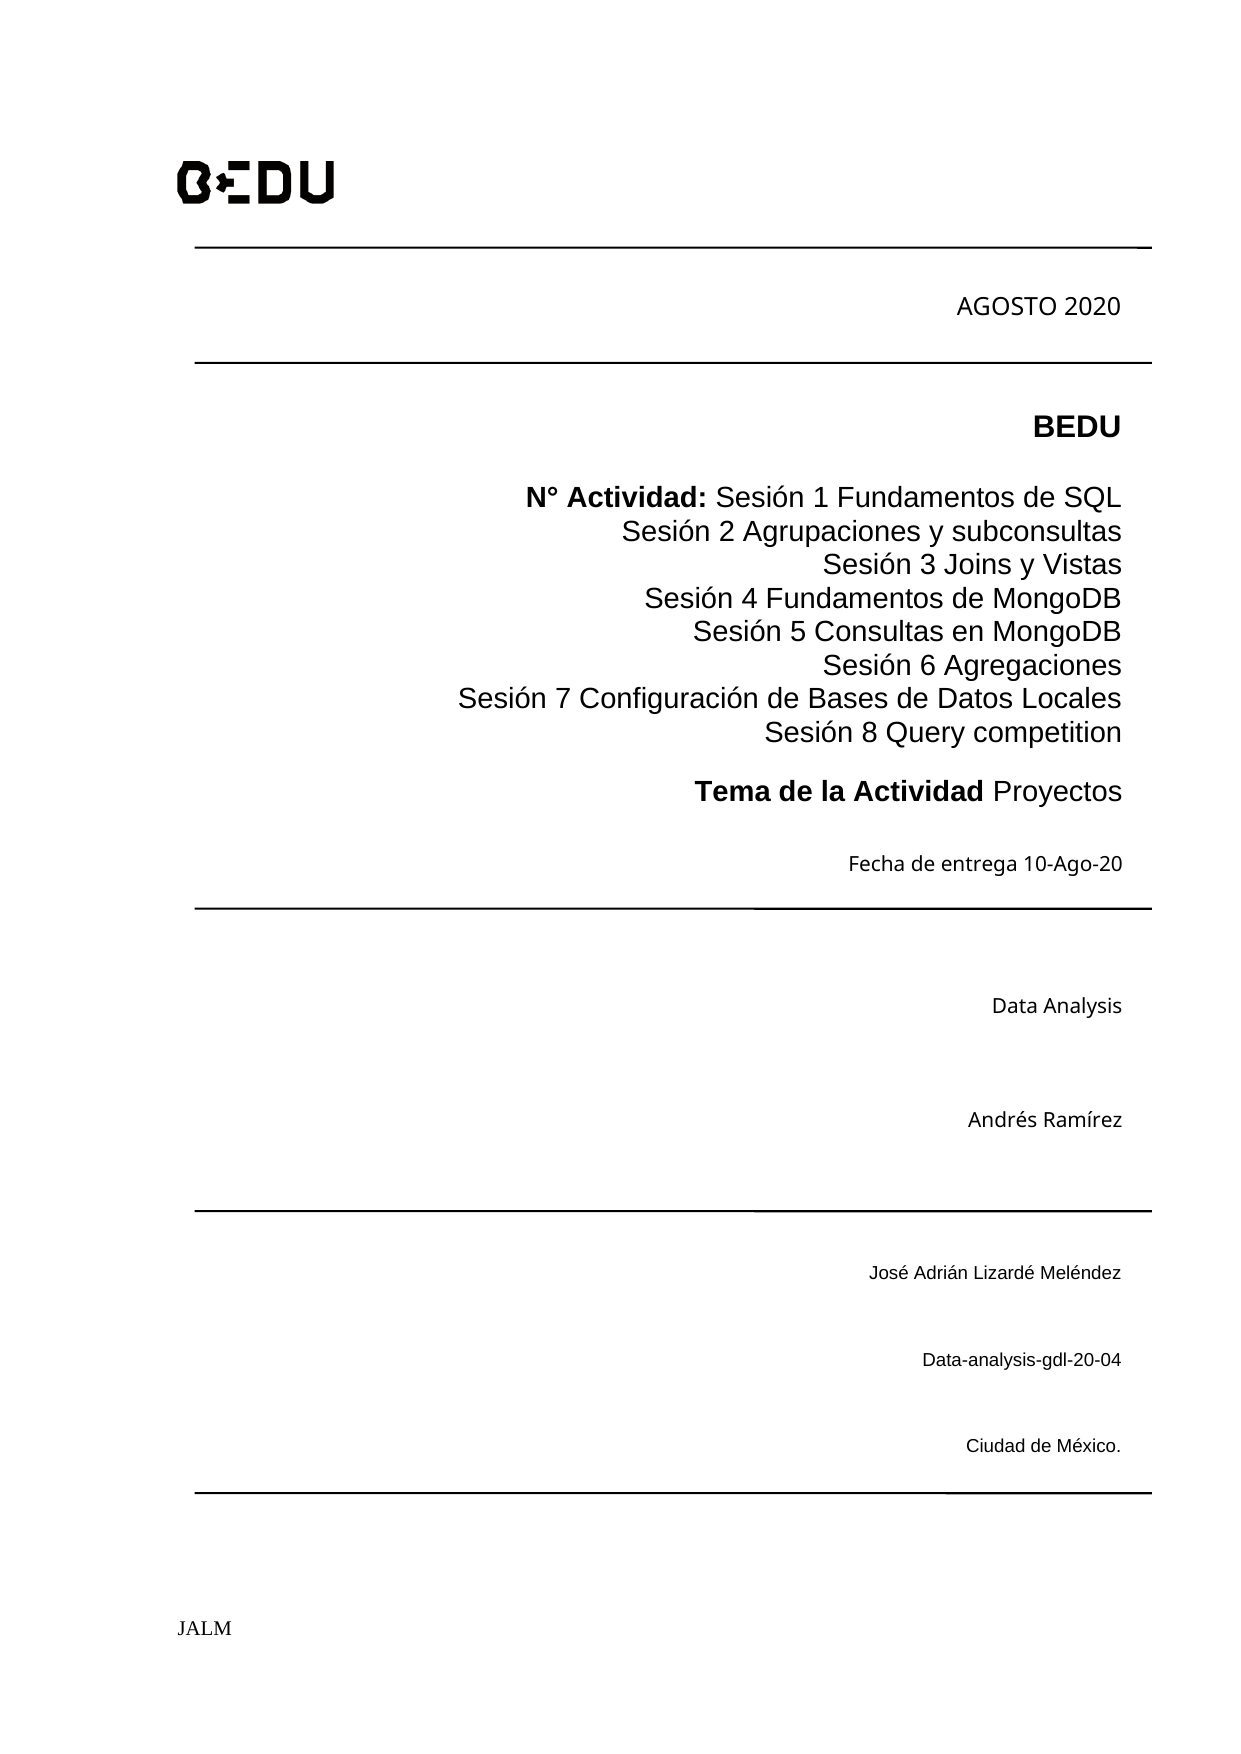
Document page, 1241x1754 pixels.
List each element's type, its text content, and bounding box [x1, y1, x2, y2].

subtitle Tema de la Actividad Proyectos [177, 773, 1122, 807]
text Fecha de entrega 10-Ago-20 [177, 849, 1123, 878]
text José Adrián Lizardé Meléndez [177, 1262, 1121, 1284]
picture [177, 161, 334, 204]
text AGOSTO 2020 [177, 289, 1121, 323]
subtitle Sesión 6 Agregaciones [252, 648, 1122, 681]
text Ciudad de México. [177, 1434, 1121, 1456]
text Andrés Ramírez [177, 1105, 1122, 1134]
text Data Analysis [177, 991, 1122, 1020]
subtitle Sesión 2 Agrupaciones y subconsultas [177, 514, 1122, 547]
subtitle Sesión 7 Configuración de Bases de Datos Locales [252, 681, 1122, 715]
subtitle Sesión 3 Joins y Vistas [177, 547, 1122, 581]
text Data-analysis-gdl-20-04 [177, 1348, 1121, 1370]
subtitle Sesión 5 Consultas en MongoDB [252, 614, 1122, 648]
subtitle N° Actividad: Sesión 1 Fundamentos de SQL [177, 480, 1122, 514]
text BEDU [177, 408, 1121, 444]
subtitle Sesión 8 Query competition [177, 715, 1122, 748]
subtitle Sesión 4 Fundamentos de MongoDB [252, 581, 1122, 614]
